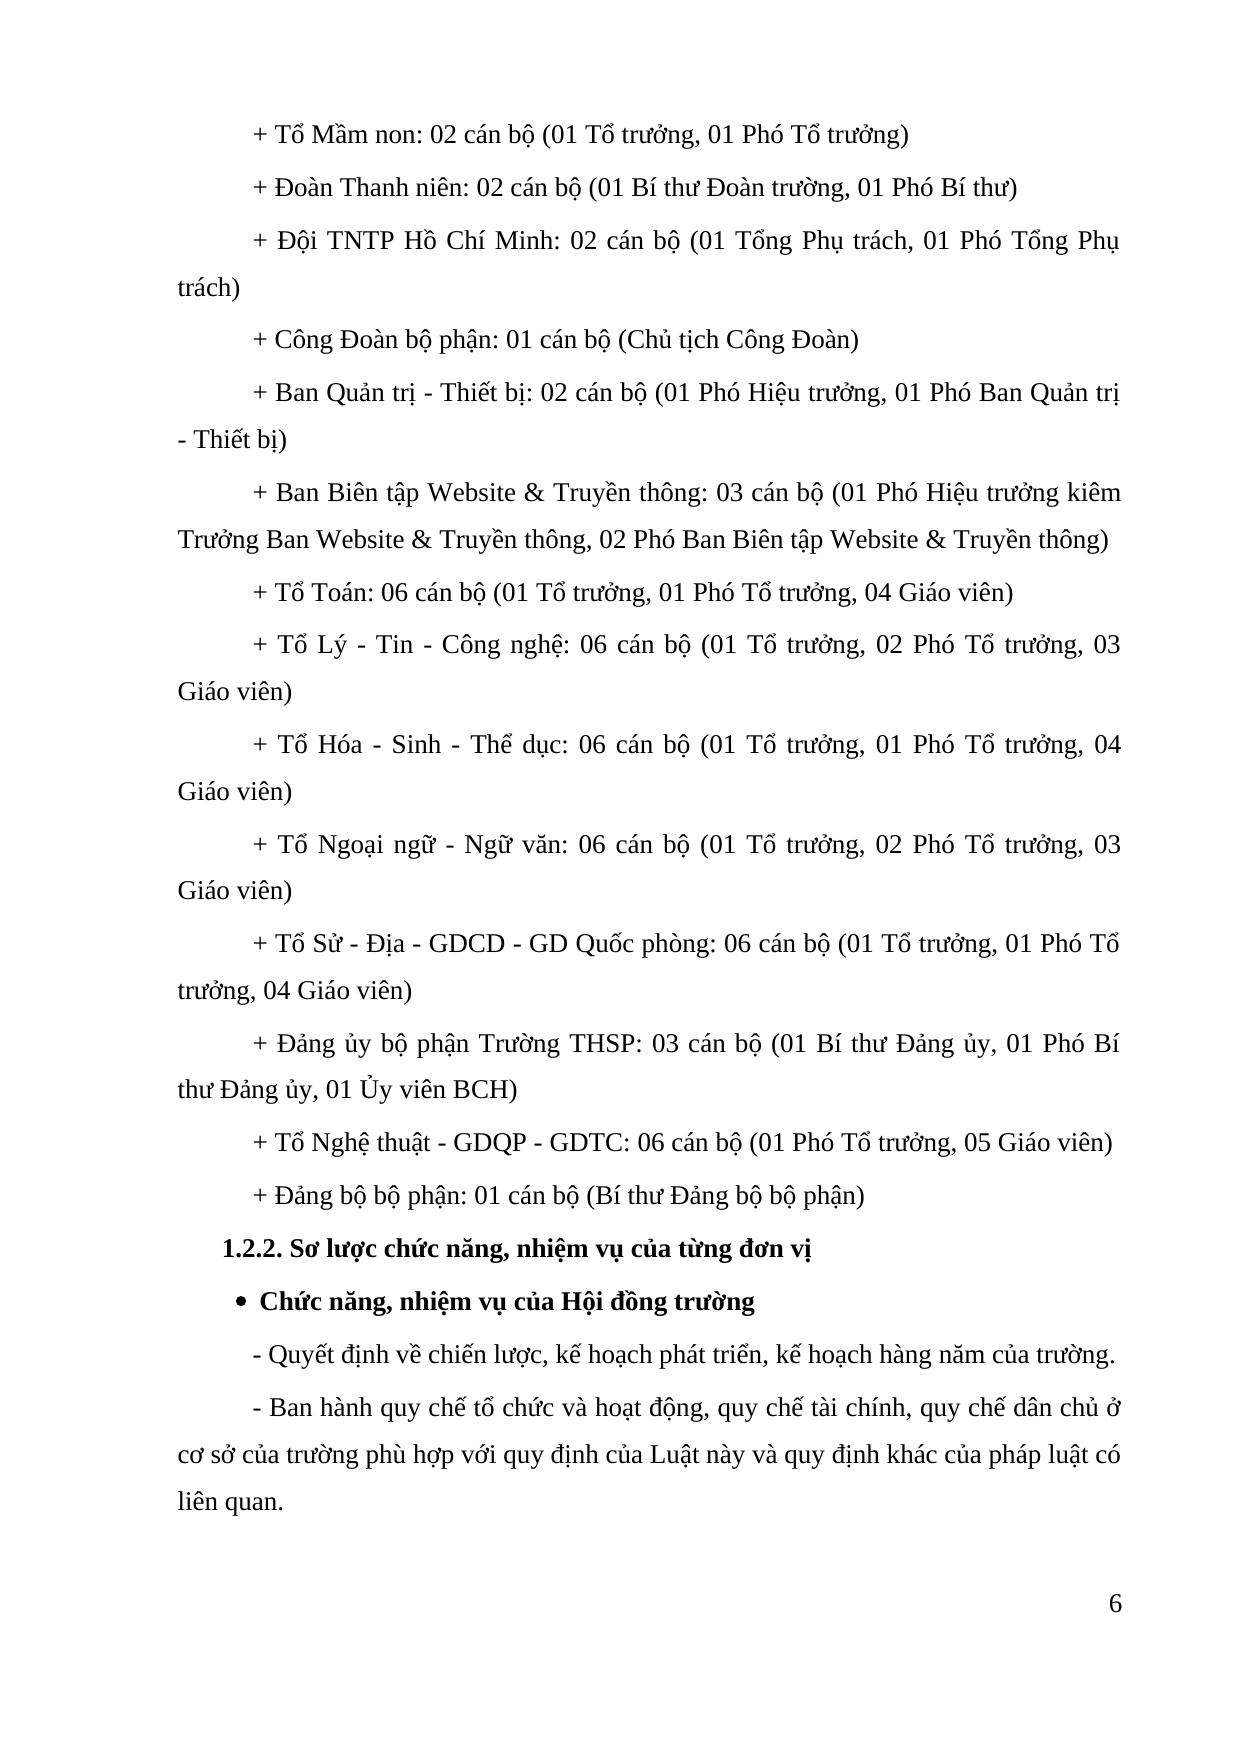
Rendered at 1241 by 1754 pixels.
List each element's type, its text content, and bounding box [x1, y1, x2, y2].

text + Tổ Toán: 06 cán bộ (01 Tổ trưởng, 01 Phó Tổ trưởng, 04 Giáo viên) [177, 576, 1122, 607]
text + Tổ Ngoại ngữ - Ngữ văn: 06 cán bộ (01 Tổ trưởng, 02 Phó Tổ trưởng, 03 Giáo viên) [177, 828, 1122, 906]
text - Quyết định về chiến lược, kế hoạch phát triển, kế hoạch hàng năm của trường. [177, 1338, 1122, 1369]
text + Tổ Sử - Địa - GDCD - GD Quốc phòng: 06 cán bộ (01 Tổ trưởng, 01 Phó Tổ trưởng, 04 Giáo viên) [177, 927, 1122, 1005]
text + Tổ Lý - Tin - Công nghệ: 06 cán bộ (01 Tổ trưởng, 02 Phó Tổ trưởng, 03 Giáo viên) [177, 628, 1122, 706]
text + Ban Quản trị - Thiết bị: 02 cán bộ (01 Phó Hiệu trưởng, 01 Phó Ban Quản trị - Thiết bị) [177, 376, 1122, 454]
text + Đảng bộ bộ phận: 01 cán bộ (Bí thư Đảng bộ bộ phận) [177, 1179, 1122, 1211]
text + Tổ Nghệ thuật - GDQP - GDTC: 06 cán bộ (01 Phó Tổ trưởng, 05 Giáo viên) [177, 1126, 1122, 1158]
text + Tổ Mầm non: 02 cán bộ (01 Tổ trưởng, 01 Phó Tổ trưởng) [177, 118, 1122, 149]
text + Đảng ủy bộ phận Trường THSP: 03 cán bộ (01 Bí thư Đảng ủy, 01 Phó Bí thư Đảng ủy, 01 Ủy viên BCH) [177, 1027, 1122, 1105]
list Chức năng, nhiệm vụ của Hội đồng trường [236, 1285, 1122, 1316]
text + Công Đoàn bộ phận: 01 cán bộ (Chủ tịch Công Đoàn) [177, 323, 1122, 355]
text + Đội TNTP Hồ Chí Minh: 02 cán bộ (01 Tổng Phụ trách, 01 Phó Tổng Phụ trách) [177, 224, 1122, 302]
text + Ban Biên tập Website & Truyền thông: 03 cán bộ (01 Phó Hiệu trưởng kiêm Trưởng Ban Website & Truyền thông, 02 Phó Ban Biên tập Website & Truyền thông) [177, 476, 1122, 554]
subtitle 1.2.2. Sơ lược chức năng, nhiệm vụ của từng đơn vị [222, 1232, 1122, 1263]
text + Tổ Hóa - Sinh - Thể dục: 06 cán bộ (01 Tổ trưởng, 01 Phó Tổ trưởng, 04 Giáo viên) [177, 728, 1122, 806]
text - Ban hành quy chế tổ chức và hoạt động, quy chế tài chính, quy chế dân chủ ở cơ sở của trường phù hợp với quy định của Luật này và quy định khác của pháp luật có liên quan. [177, 1391, 1122, 1516]
text + Đoàn Thanh niên: 02 cán bộ (01 Bí thư Đoàn trường, 01 Phó Bí thư) [177, 171, 1122, 202]
